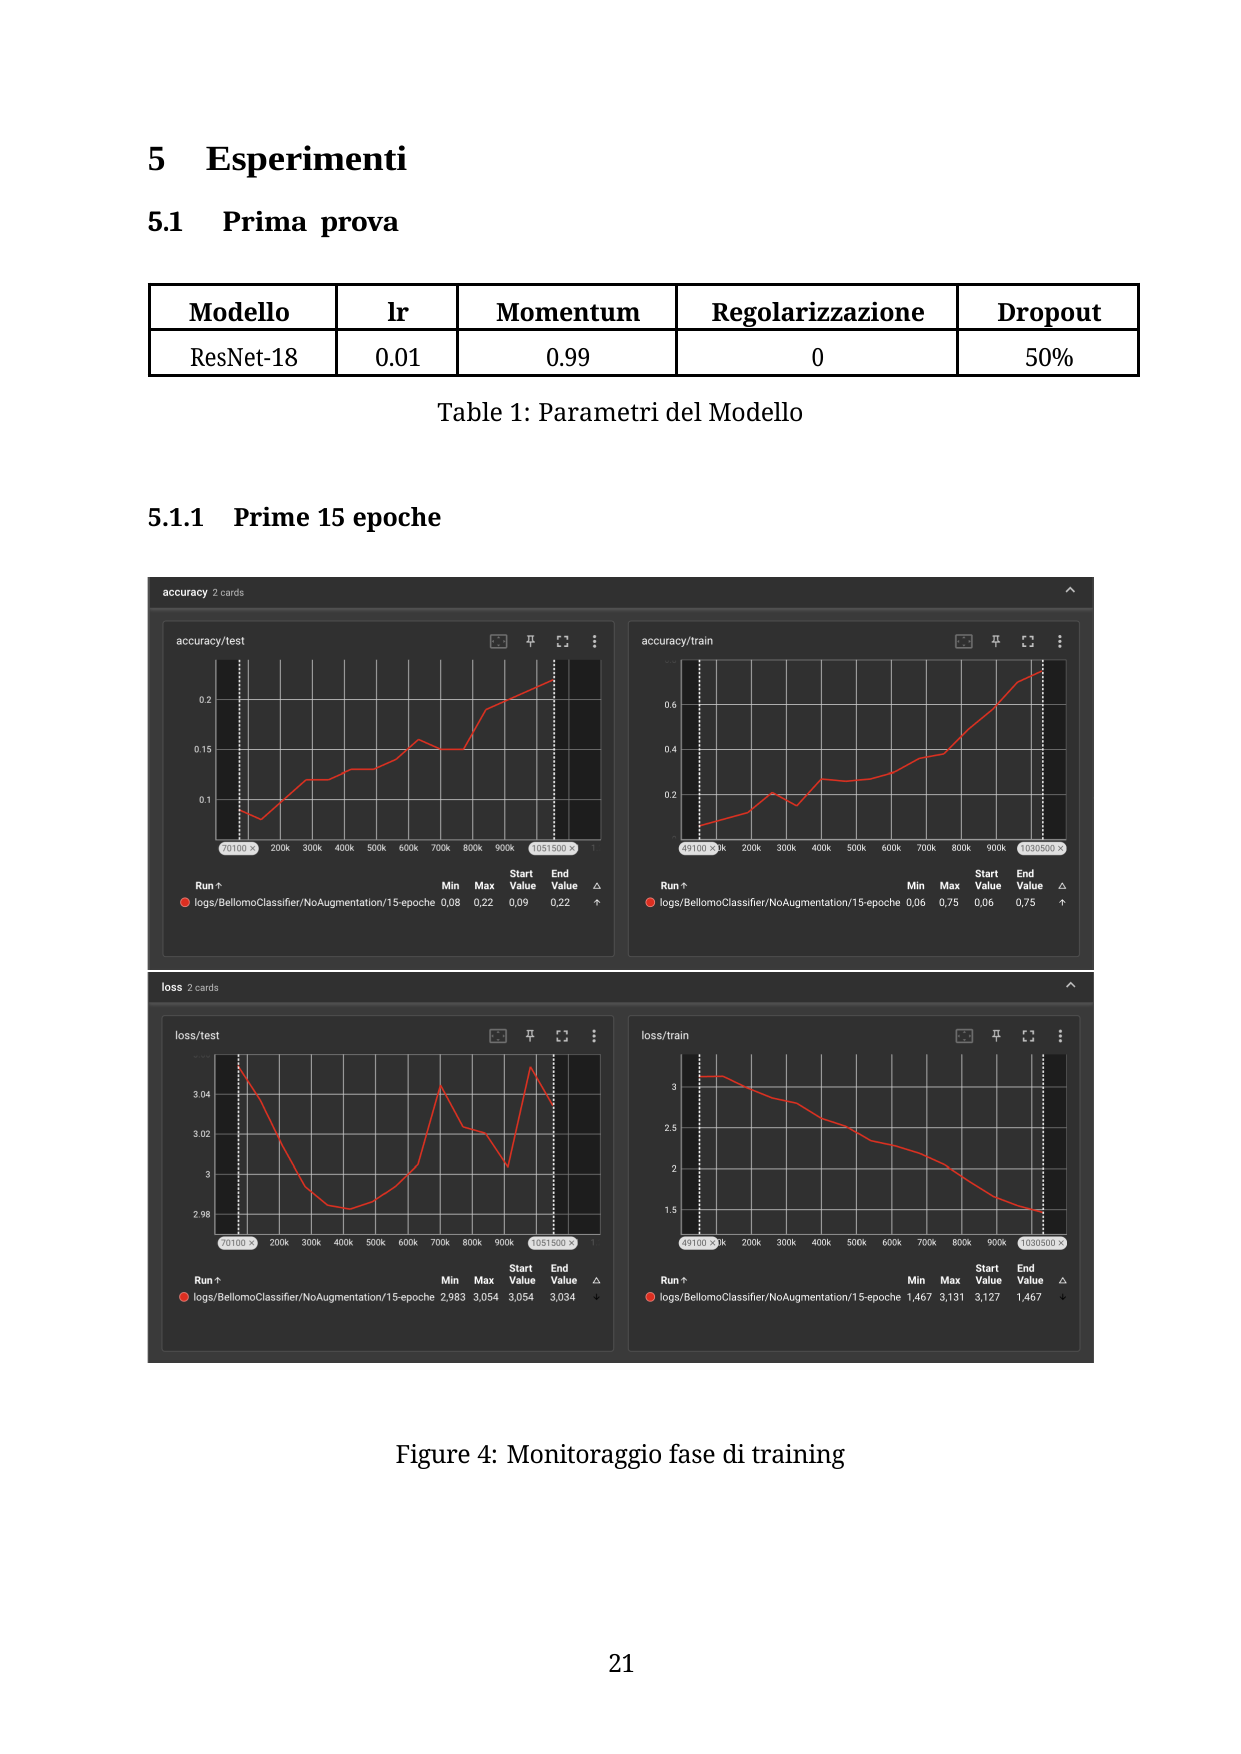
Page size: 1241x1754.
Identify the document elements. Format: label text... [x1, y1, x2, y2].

subtitle Prime 15 epoche [148, 499, 1163, 533]
table_header Modello [151, 286, 335, 328]
subtitle Esperimenti [148, 138, 1163, 178]
table_header Dropout [959, 286, 1137, 328]
text Table 1: Parametri del Modello [117, 394, 1124, 428]
table_cell 0.99 [459, 331, 675, 374]
table_cell 0.01 [338, 331, 456, 374]
table_header Regolarizzazione [678, 286, 956, 328]
table_header lr [338, 286, 456, 328]
text Figure 4: Monitoraggio fase di training [117, 1437, 1124, 1471]
picture [147, 577, 1094, 1363]
subtitle Prima prova [148, 205, 1163, 239]
table_cell 50% [959, 331, 1137, 374]
table_cell ResNet-18 [151, 331, 335, 374]
table_cell 0 [678, 331, 956, 374]
table_header Momentum [459, 286, 675, 328]
